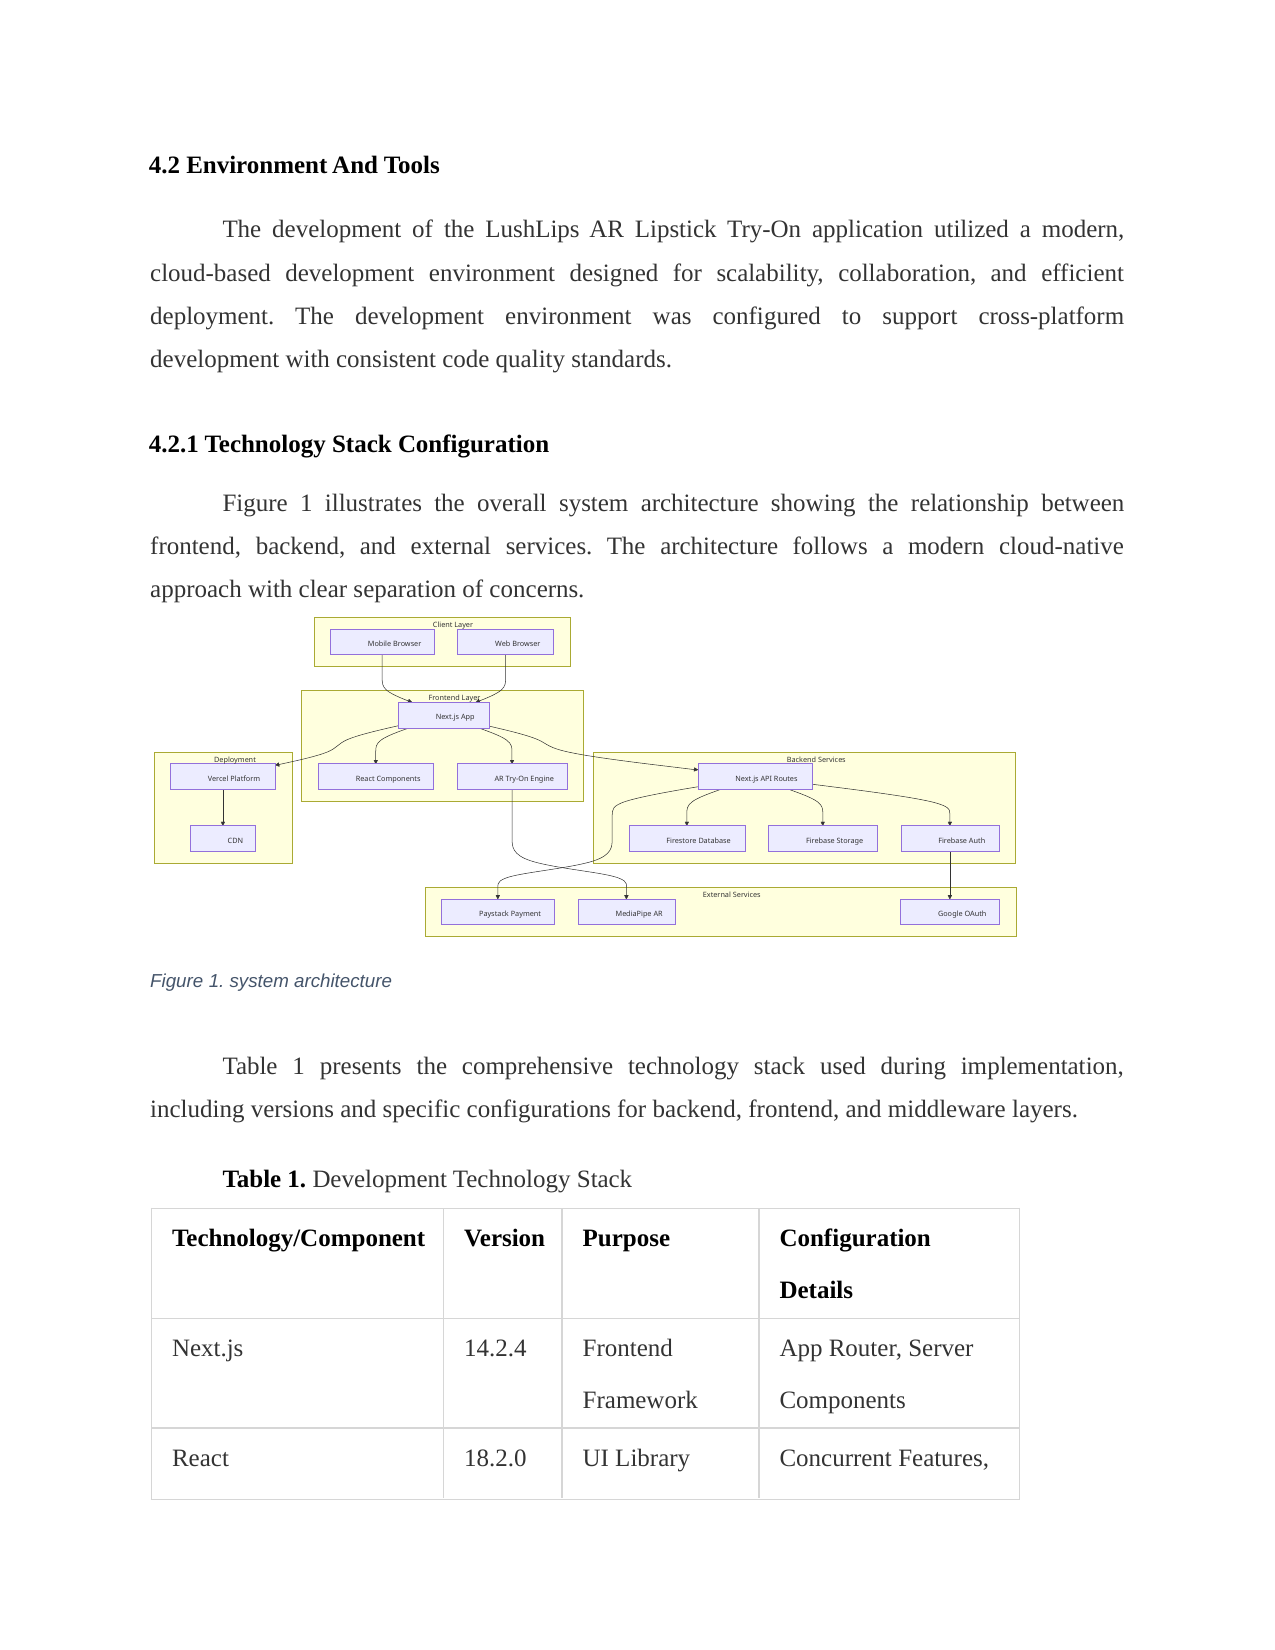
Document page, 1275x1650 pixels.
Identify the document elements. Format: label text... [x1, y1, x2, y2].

table_cell Next.js [152, 1319, 443, 1427]
text Figure 1 illustrates the overall system architecture showing the relationship between frontend, backend, and external services. The architecture follows a modern cloud-native approach with clear separation of concerns. [150, 488, 1125, 603]
table_cell 18.2.0 [444, 1429, 561, 1498]
subtitle 4.2 Environment And Tools [148, 150, 1125, 179]
text Figure 1. system architecture [150, 970, 1125, 991]
table_cell App Router, Server Components [760, 1319, 1019, 1427]
table_cell React [152, 1429, 443, 1498]
table_header Configuration Details [760, 1209, 1019, 1317]
text Table 1 presents the comprehensive technology stack used during implementation, including versions and specific configurations for backend, frontend, and middleware layers. [150, 1051, 1125, 1123]
subtitle 4.2.1 Technology Stack Configuration [148, 429, 1125, 458]
text The development of the LushLips AR Lipstick Try-On application utilized a modern, cloud-based development environment designed for scalability, collaboration, and efficient deployment. The development environment was configured to support cross-platform development with consistent code quality standards. [150, 214, 1125, 373]
table_cell 14.2.4 [444, 1319, 561, 1427]
table_header Technology/Component [152, 1209, 443, 1317]
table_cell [760, 1429, 1019, 1498]
table_cell UI Library [563, 1429, 758, 1498]
text Table 1. Development Technology Stack [222, 1164, 1125, 1193]
table_header Version [444, 1209, 561, 1317]
table_header Purpose [563, 1209, 758, 1317]
table_cell Frontend Framework [563, 1319, 758, 1427]
